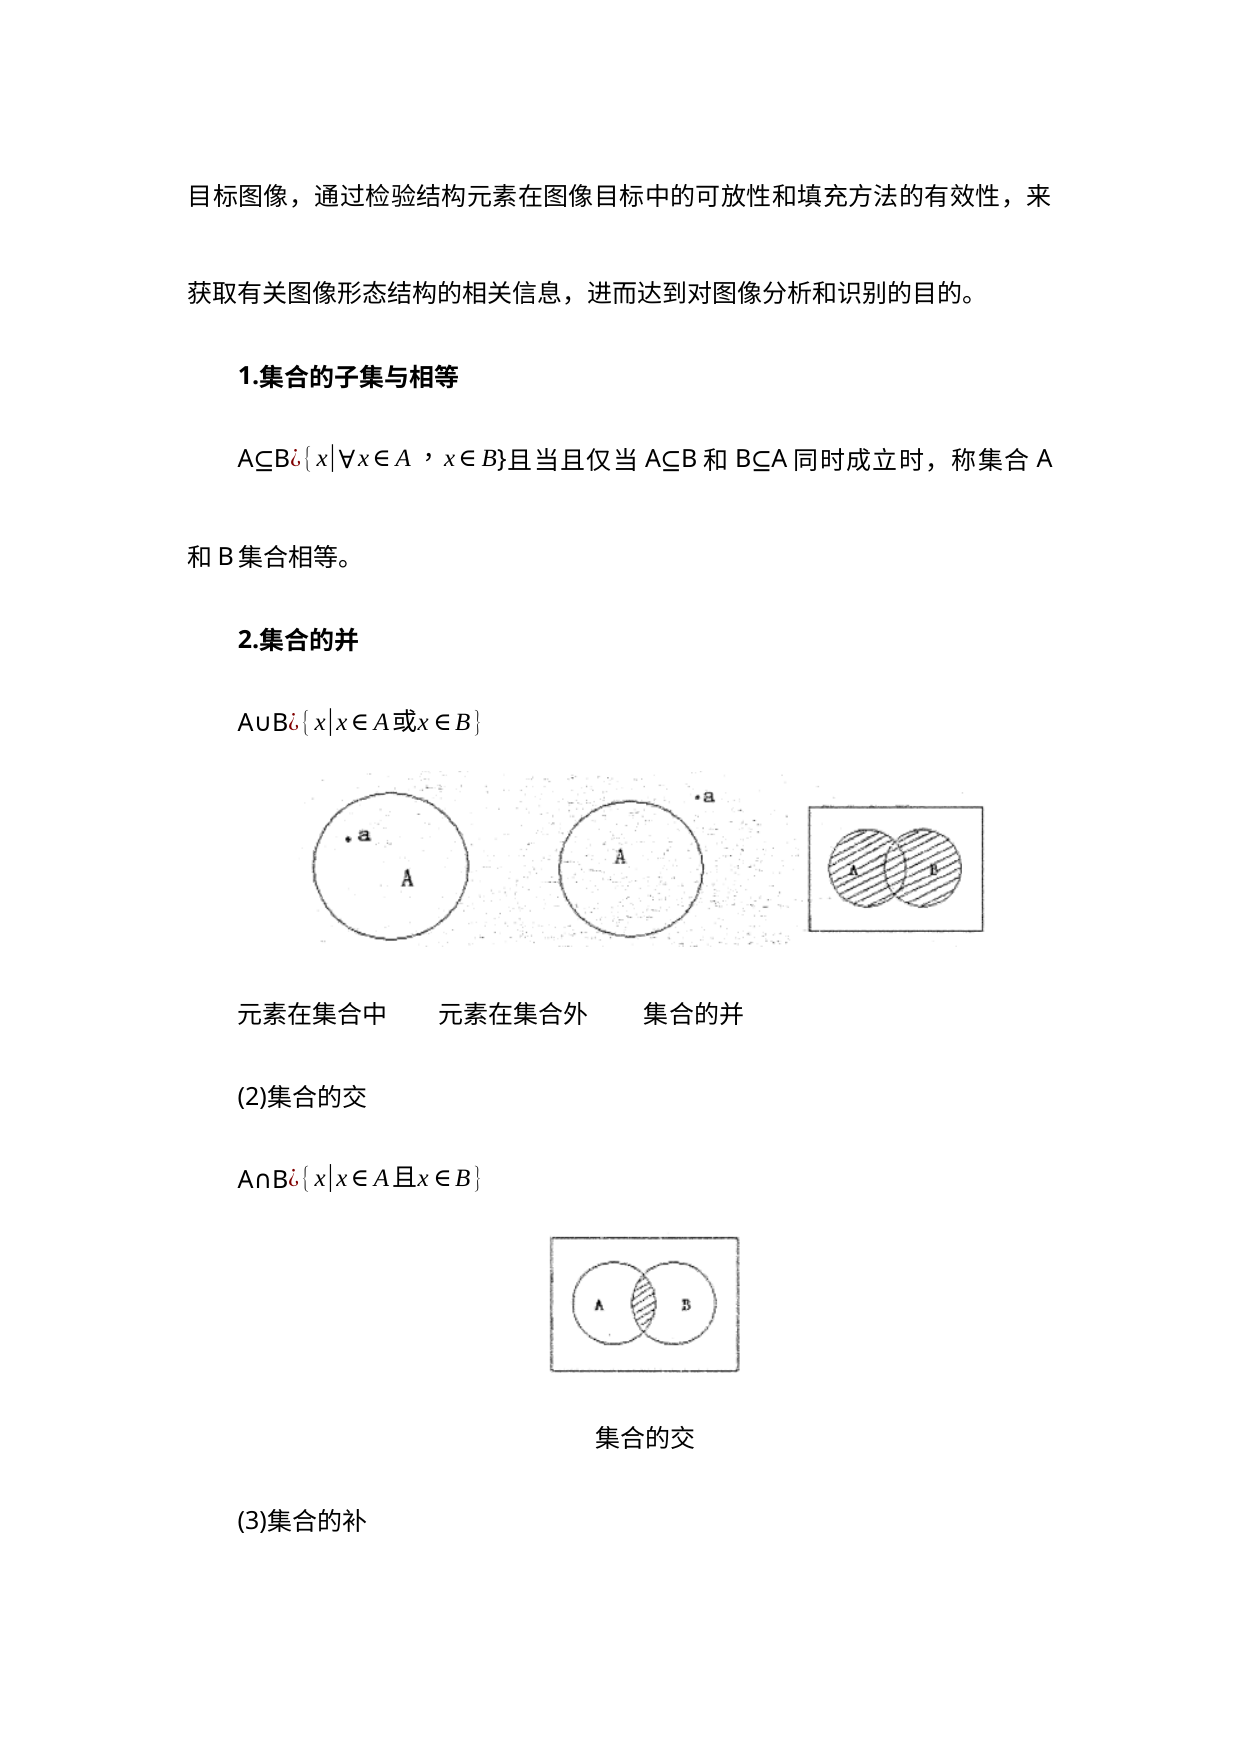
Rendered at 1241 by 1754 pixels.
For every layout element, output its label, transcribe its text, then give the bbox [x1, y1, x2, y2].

picture [298, 771, 992, 947]
text 2.集合的并 [187, 606, 1053, 671]
picture [540, 1228, 750, 1378]
text A∩B [187, 1146, 1053, 1211]
text 元素在集合中 元素在集合外 集合的并 [187, 980, 1053, 1045]
text 集合的交 [187, 1404, 1053, 1469]
text (3)集合的补 [187, 1487, 1053, 1552]
text A∪B [187, 689, 1053, 754]
text (2)集合的交 [187, 1063, 1053, 1128]
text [187, 162, 1053, 324]
text A⊆B∀}且当且仅当A⊆B和B⊆A同时成立时，称集合A和B集合相等。 [187, 426, 1053, 588]
text 1.集合的子集与相等 [187, 343, 1053, 408]
